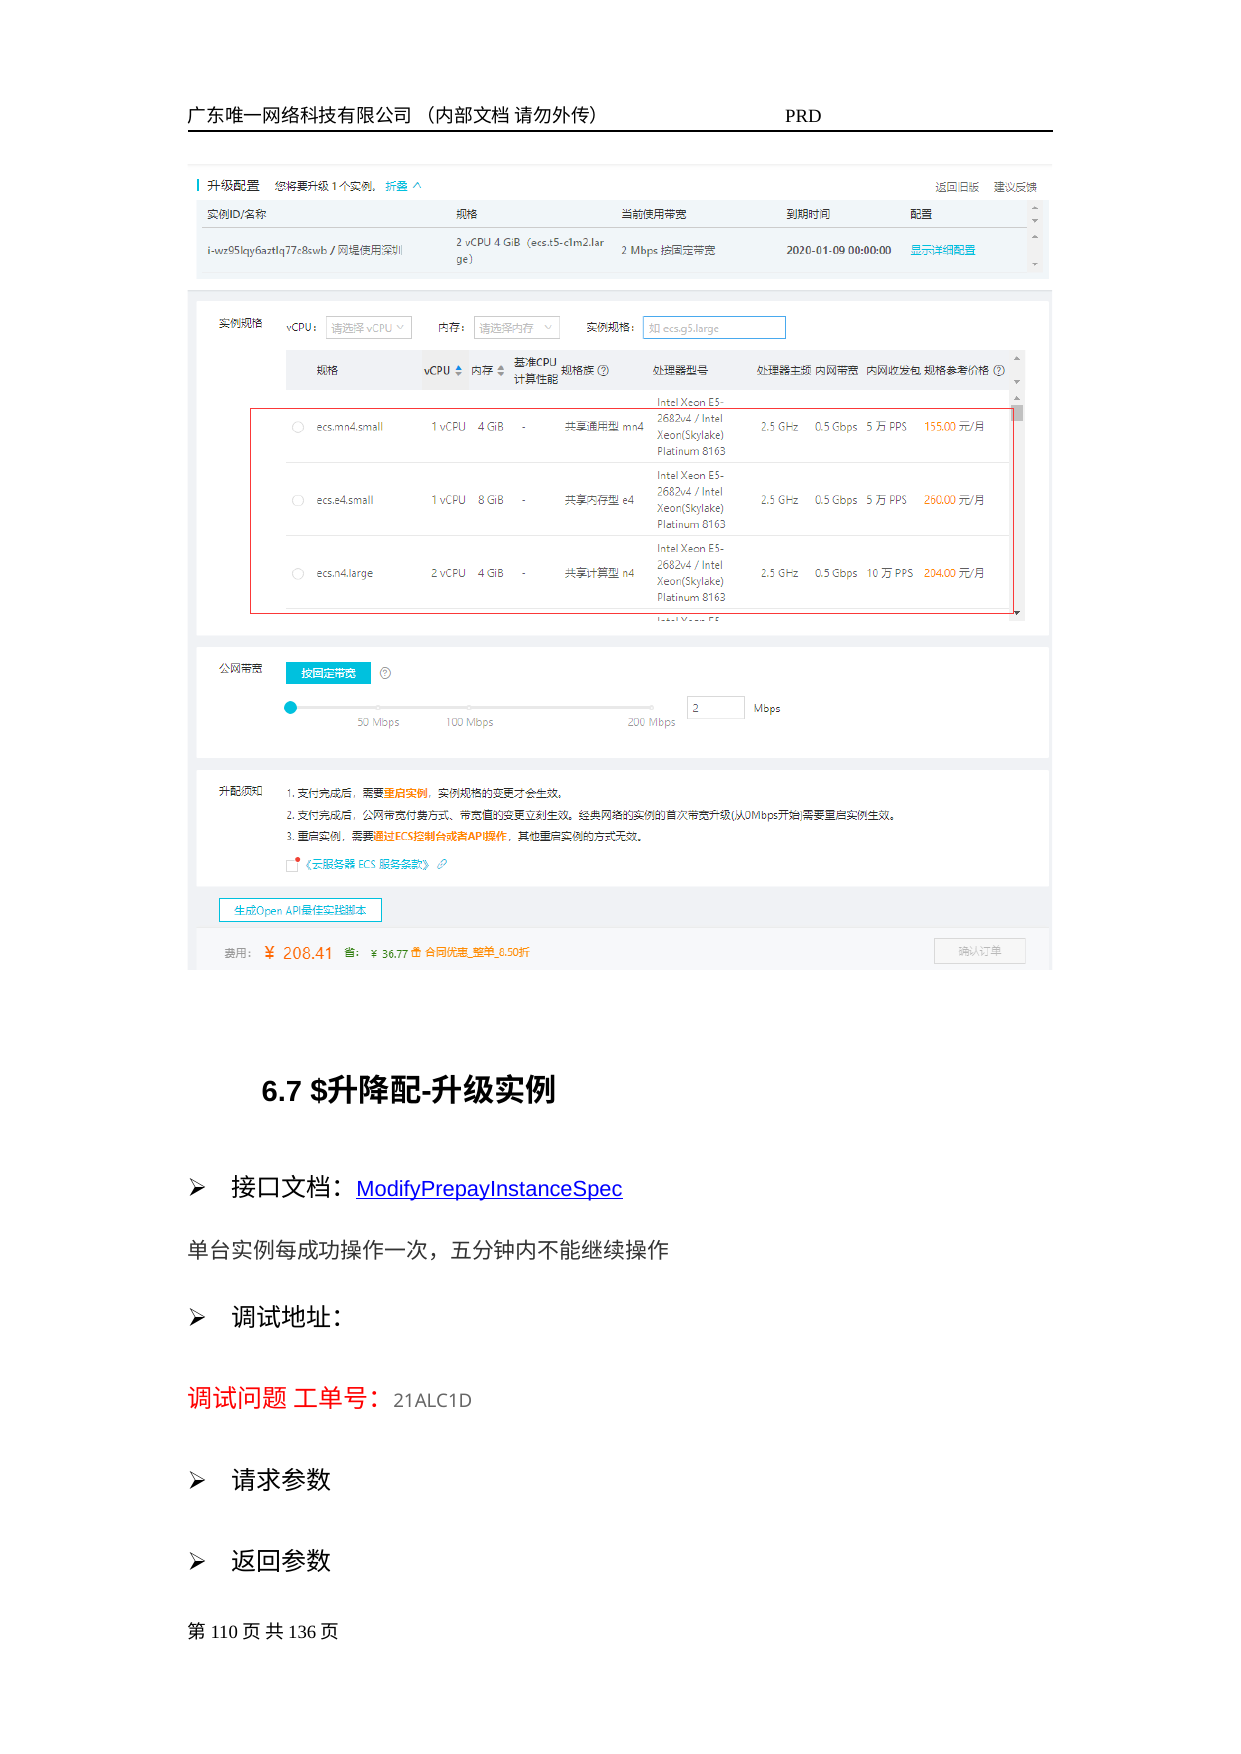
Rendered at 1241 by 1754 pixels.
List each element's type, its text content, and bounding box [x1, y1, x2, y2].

list 接口文档：ModifyPrepayInstanceSpec [187, 1153, 1053, 1218]
picture [187, 162, 1053, 970]
subtitle $升降配-升级实例 [261, 1056, 1053, 1121]
text 单台实例每成功操作一次，五分钟内不能继续操作 [187, 1234, 1053, 1267]
list 请求参数 [187, 1446, 1053, 1511]
text 调试问题 工单号：21ALC1D [187, 1364, 1053, 1429]
list 调试地址： [187, 1283, 1053, 1348]
list 返回参数 [187, 1527, 1053, 1592]
